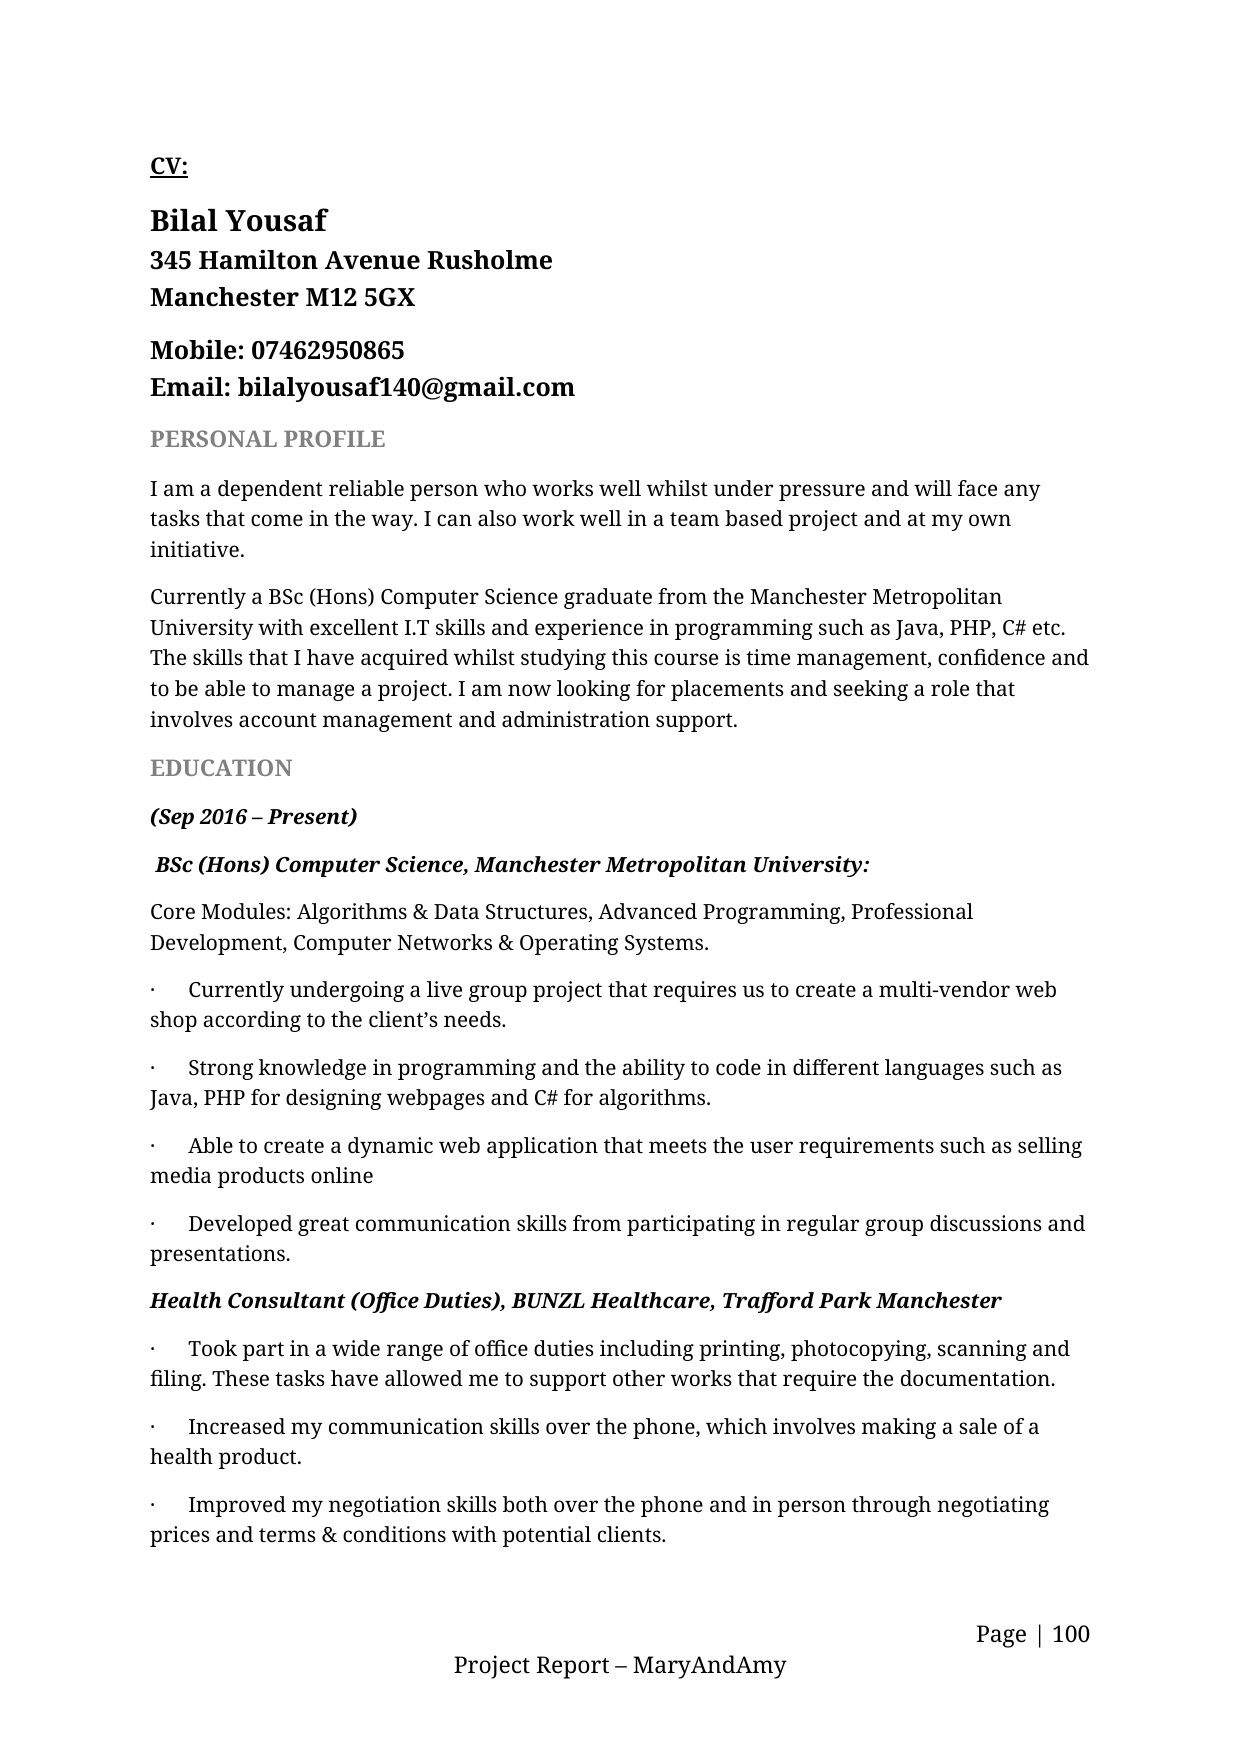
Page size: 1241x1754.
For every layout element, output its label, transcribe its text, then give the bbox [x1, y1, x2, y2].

text Mobile: 07462950865 Email: bilalyousaf140@gmail.com [150, 333, 1090, 404]
text BSc (Hons) Computer Science, Manchester Metropolitan University: [150, 850, 1090, 878]
text PERSONAL PROFILE [150, 423, 1090, 454]
text · Improved my negotiation skills both over the phone and in person through negotiating prices and terms & conditions with potential clients. [150, 1490, 1090, 1549]
text I am a dependent reliable person who works well whilst under pressure and will face any tasks that come in the way. I can also work well in a team based project and at my own initiative. [150, 474, 1090, 563]
text · Took part in a wide range of office duties including printing, photocopying, scanning and filing. These tasks have allowed me to support other works that require the documentation. [150, 1334, 1090, 1393]
text · Able to create a dynamic web application that meets the user requirements such as selling media products online [150, 1131, 1090, 1190]
text CV: [150, 150, 1090, 181]
text Currently a BSc (Hons) Computer Science graduate from the Manchester Metropolitan University with excellent I.T skills and experience in programming such as Java, PHP, C# etc. The skills that I have acquired whilst studying this course is time management, confidence and to be able to manage a project. I am now looking for placements and seeking a role that involves account management and administration support. [150, 582, 1090, 733]
text Bilal Yousaf 345 Hamilton Avenue Rusholme Manchester M12 5GX [150, 200, 1090, 314]
text · Currently undergoing a live group project that requires us to create a multi-vendor web shop according to the client’s needs. [150, 975, 1090, 1034]
text EDUCATION [150, 752, 1090, 783]
text (Sep 2016 – Present) [150, 802, 1090, 831]
text · Increased my communication skills over the phone, which involves making a sale of a health product. [150, 1412, 1090, 1471]
text · Developed great communication skills from participating in regular group discussions and presentations. [150, 1209, 1090, 1268]
text Health Consultant (Office Duties), BUNZL Healthcare, Trafford Park Manchester [150, 1287, 1090, 1315]
text Core Modules: Algorithms & Data Structures, Advanced Programming, Professional Development, Computer Networks & Operating Systems. [150, 897, 1090, 956]
text · Strong knowledge in programming and the ability to code in different languages such as Java, PHP for designing webpages and C# for algorithms. [150, 1053, 1090, 1112]
